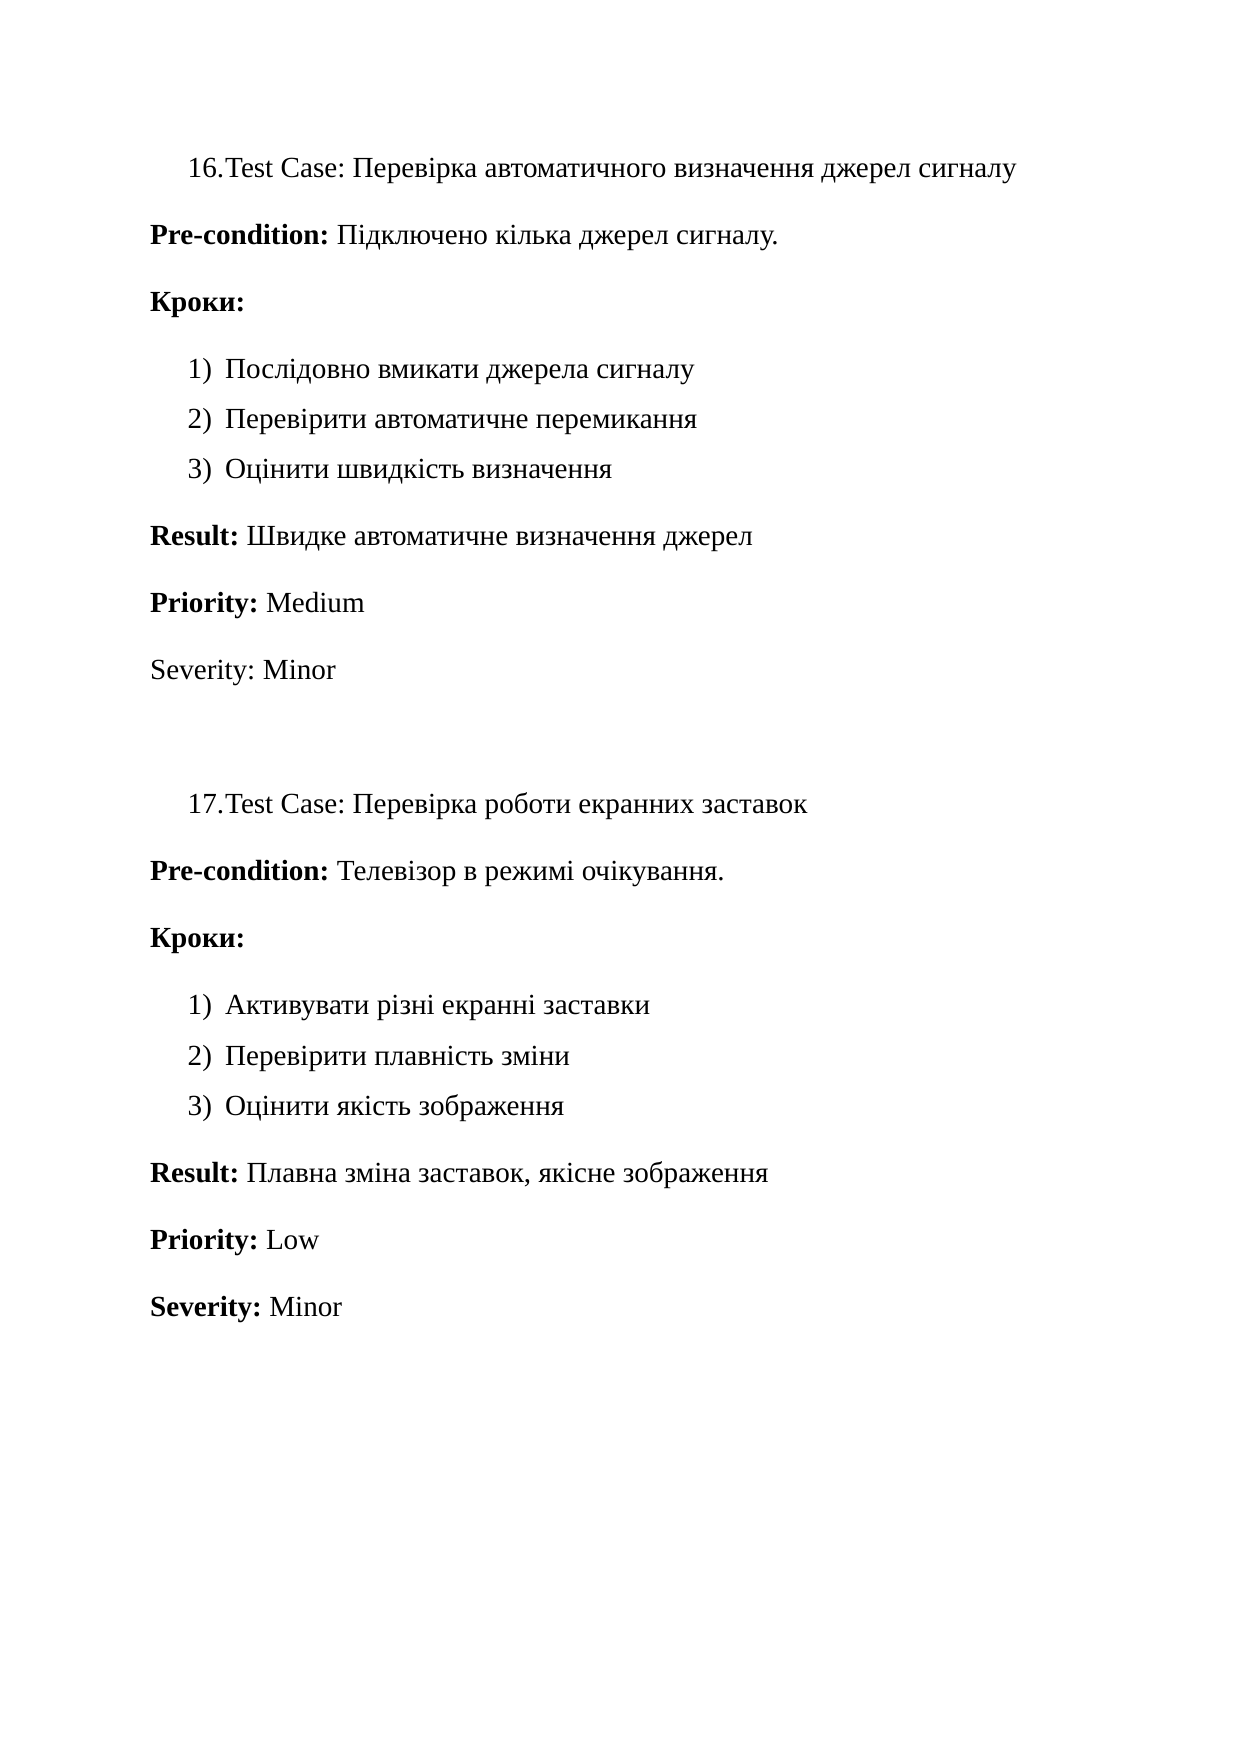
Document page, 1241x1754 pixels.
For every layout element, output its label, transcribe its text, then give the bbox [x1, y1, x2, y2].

text Priority: Medium [150, 586, 1090, 619]
list Оцінити швидкість визначення [187, 452, 1090, 485]
text Result: Швидке автоматичне визначення джерел [150, 518, 1090, 552]
text Severity: Minor [150, 652, 1090, 686]
list Test Case: Перевірка роботи екранних заставок [187, 786, 1090, 820]
text Кроки: [150, 920, 1090, 954]
list Активувати різні екранні заставки [187, 987, 1090, 1021]
list Послідовно вмикати джерела сигналу [187, 351, 1090, 384]
text Result: Плавна зміна заставок, якісне зображення [150, 1155, 1090, 1188]
list Перевірити автоматичне перемикання [187, 401, 1090, 435]
text Кроки: [150, 284, 1090, 317]
list Оцінити якість зображення [187, 1088, 1090, 1122]
text Pre-condition: Телевізор в режимі очікування. [150, 853, 1090, 887]
list Test Case: Перевірка автоматичного визначення джерел сигналу [187, 150, 1090, 183]
text Priority: Low [150, 1222, 1090, 1256]
text Severity: Minor [150, 1289, 1090, 1322]
list Перевірити плавність зміни [187, 1038, 1090, 1071]
text Pre-condition: Підключено кілька джерел сигналу. [150, 217, 1090, 251]
